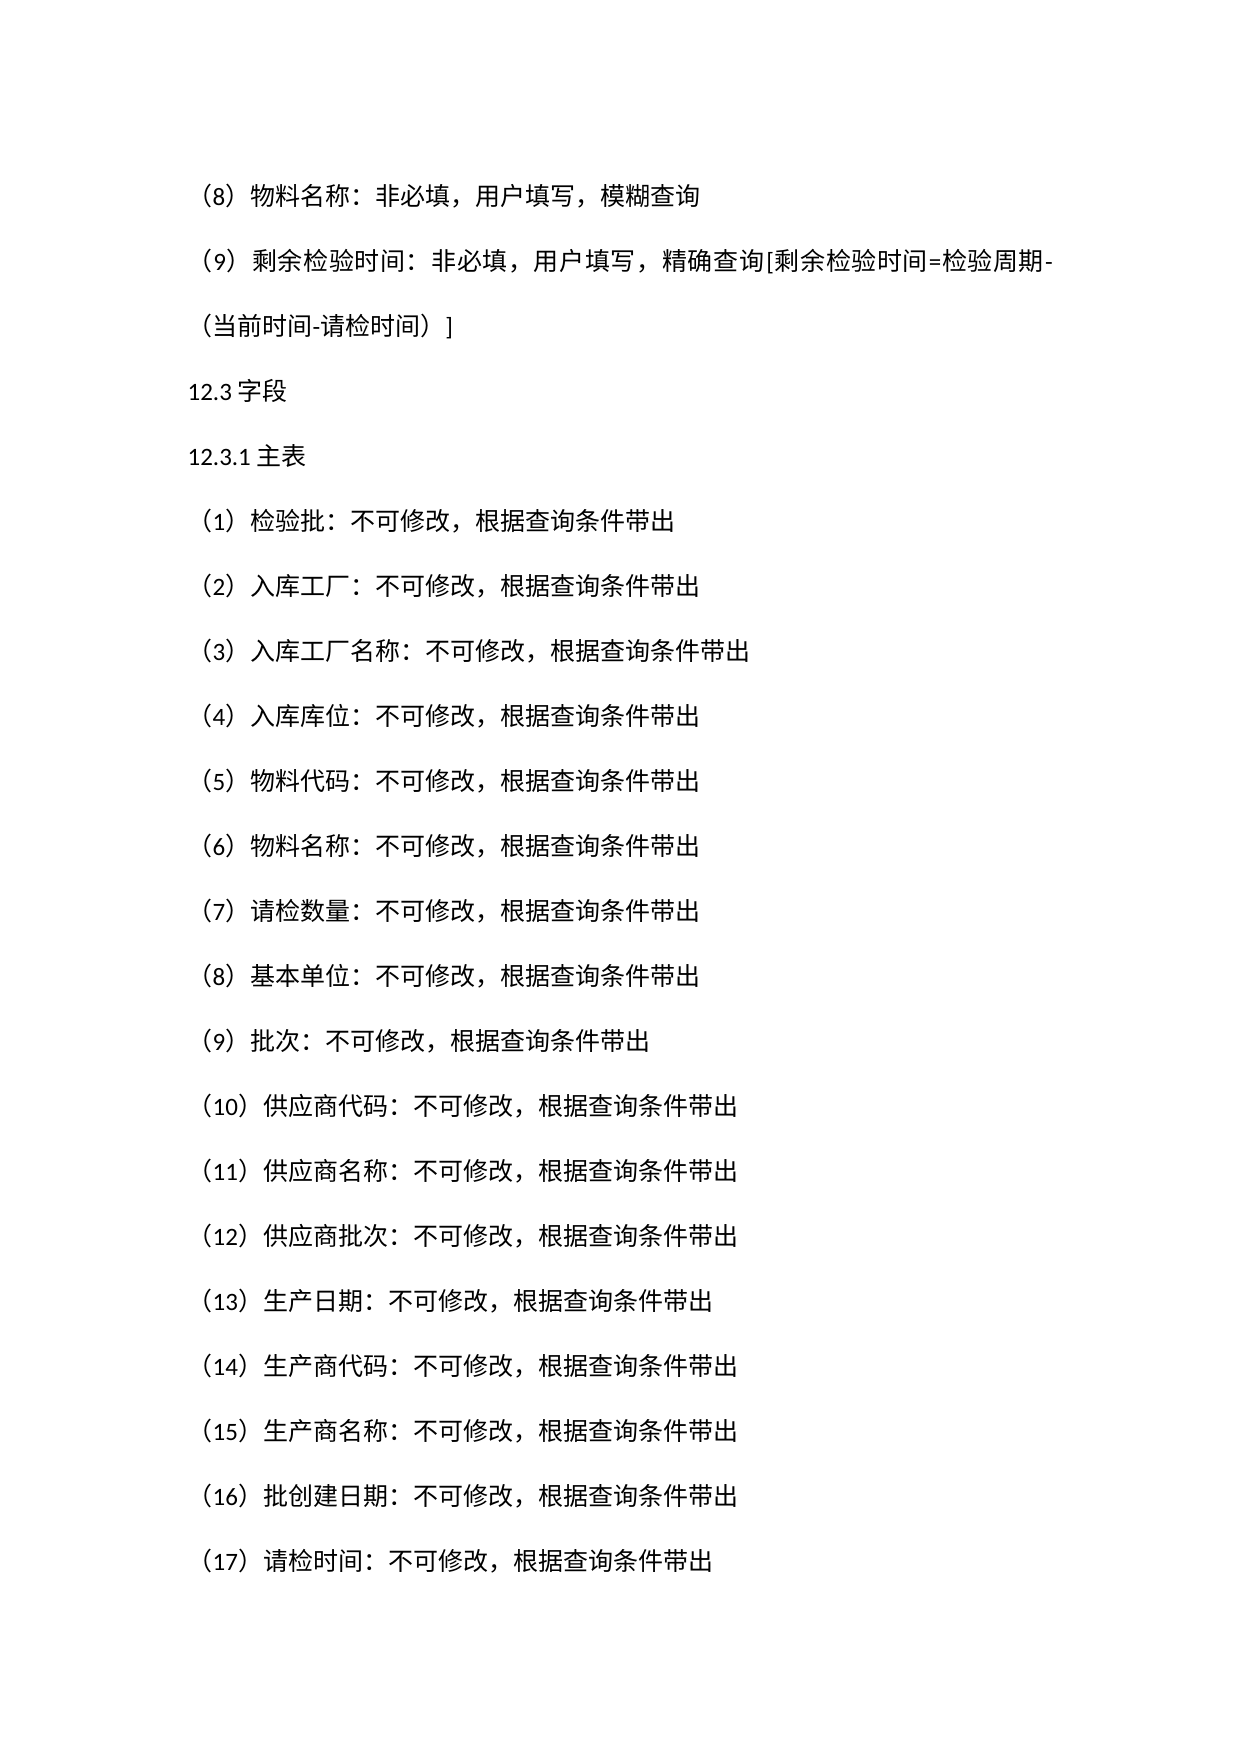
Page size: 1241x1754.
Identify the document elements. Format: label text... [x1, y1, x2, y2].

text （12）供应商批次：不可修改，根据查询条件带出 [187, 1202, 1053, 1267]
text （6）物料名称：不可修改，根据查询条件带出 [187, 812, 1053, 877]
text （4）入库库位：不可修改，根据查询条件带出 [187, 682, 1053, 747]
text （16）批创建日期：不可修改，根据查询条件带出 [187, 1462, 1053, 1527]
text （2）入库工厂：不可修改，根据查询条件带出 [187, 552, 1053, 617]
text （17）请检时间：不可修改，根据查询条件带出 [187, 1527, 1053, 1592]
text （9）剩余检验时间：非必填，用户填写，精确查询[剩余检验时间=检验周期-（当前时间-请检时间）] [187, 227, 1053, 357]
text （11）供应商名称：不可修改，根据查询条件带出 [187, 1137, 1053, 1202]
text （13）生产日期：不可修改，根据查询条件带出 [187, 1267, 1053, 1332]
text （14）生产商代码：不可修改，根据查询条件带出 [187, 1332, 1053, 1397]
text 12.3.1主表 [187, 422, 1053, 487]
text （8）物料名称：非必填，用户填写，模糊查询 [187, 162, 1053, 227]
text （5）物料代码：不可修改，根据查询条件带出 [187, 747, 1053, 812]
text （7）请检数量：不可修改，根据查询条件带出 [187, 877, 1053, 942]
text （8）基本单位：不可修改，根据查询条件带出 [187, 942, 1053, 1007]
text （15）生产商名称：不可修改，根据查询条件带出 [187, 1397, 1053, 1462]
text （9）批次：不可修改，根据查询条件带出 [187, 1007, 1053, 1072]
text （10）供应商代码：不可修改，根据查询条件带出 [187, 1072, 1053, 1137]
text 12.3字段 [187, 357, 1053, 422]
text （1）检验批：不可修改，根据查询条件带出 [187, 487, 1053, 552]
text （3）入库工厂名称：不可修改，根据查询条件带出 [187, 617, 1053, 682]
